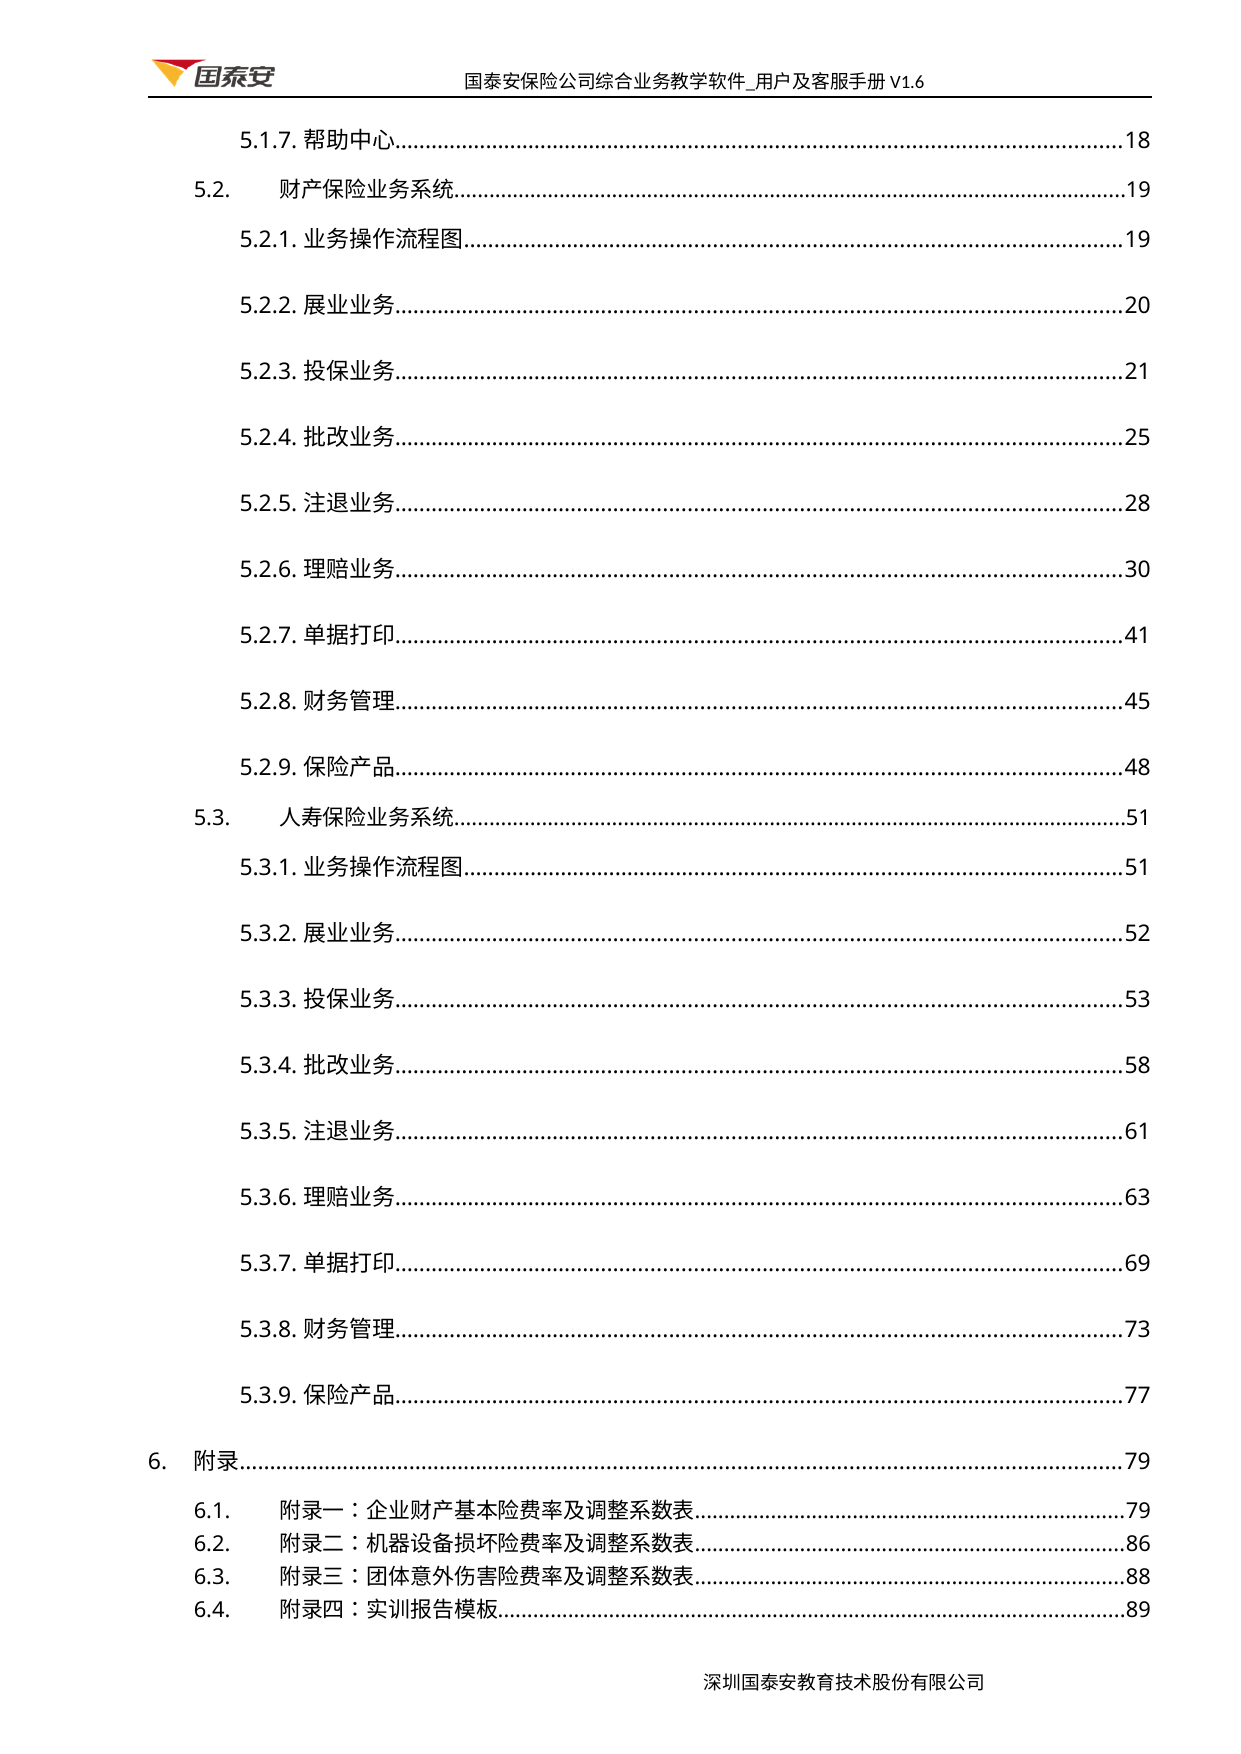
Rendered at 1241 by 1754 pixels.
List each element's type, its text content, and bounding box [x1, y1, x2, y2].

text 6.3. 附录三：团体意外伤害险费率及调整系数表 88 [193, 1558, 1152, 1591]
text 5.2.7. 单据打印 41 [239, 601, 1152, 667]
text 6.1. 附录一：企业财产基本险费率及调整系数表 79 [193, 1492, 1152, 1525]
text 5.2.4. 批改业务 25 [239, 403, 1152, 469]
text 5.3.3. 投保业务 53 [239, 964, 1152, 1030]
text 5.3.1. 业务操作流程图 51 [239, 832, 1152, 898]
text 5.2.9. 保险产品 48 [239, 733, 1152, 799]
text 6.4. 附录四：实训报告模板 89 [193, 1591, 1152, 1624]
text 5.2.1. 业务操作流程图 19 [239, 204, 1152, 271]
text 5.3.7. 单据打印 69 [239, 1228, 1152, 1294]
text 5.2. 财产保险业务系统 19 [193, 172, 1152, 204]
text 5.3.9. 保险产品 77 [239, 1360, 1152, 1426]
text 5.3.8. 财务管理 73 [239, 1294, 1152, 1360]
text 5.2.8. 财务管理 45 [239, 667, 1152, 733]
text 5.3. 人寿保险业务系统 51 [193, 799, 1152, 832]
text 5.3.2. 展业业务 52 [239, 898, 1152, 964]
text 5.3.4. 批改业务 58 [239, 1030, 1152, 1096]
picture [147, 59, 278, 89]
text 5.3.6. 理赔业务 63 [239, 1162, 1152, 1228]
text 6. 附录 79 [148, 1426, 1152, 1492]
text 5.2.2. 展业业务 20 [239, 271, 1152, 337]
text 5.2.3. 投保业务 21 [239, 337, 1152, 403]
text 6.2. 附录二：机器设备损坏险费率及调整系数表 86 [193, 1525, 1152, 1558]
text 5.3.5. 注退业务 61 [239, 1096, 1152, 1162]
text 5.2.6. 理赔业务 30 [239, 535, 1152, 601]
text 5.1.7. 帮助中心 18 [239, 106, 1152, 172]
text 5.2.5. 注退业务 28 [239, 469, 1152, 535]
